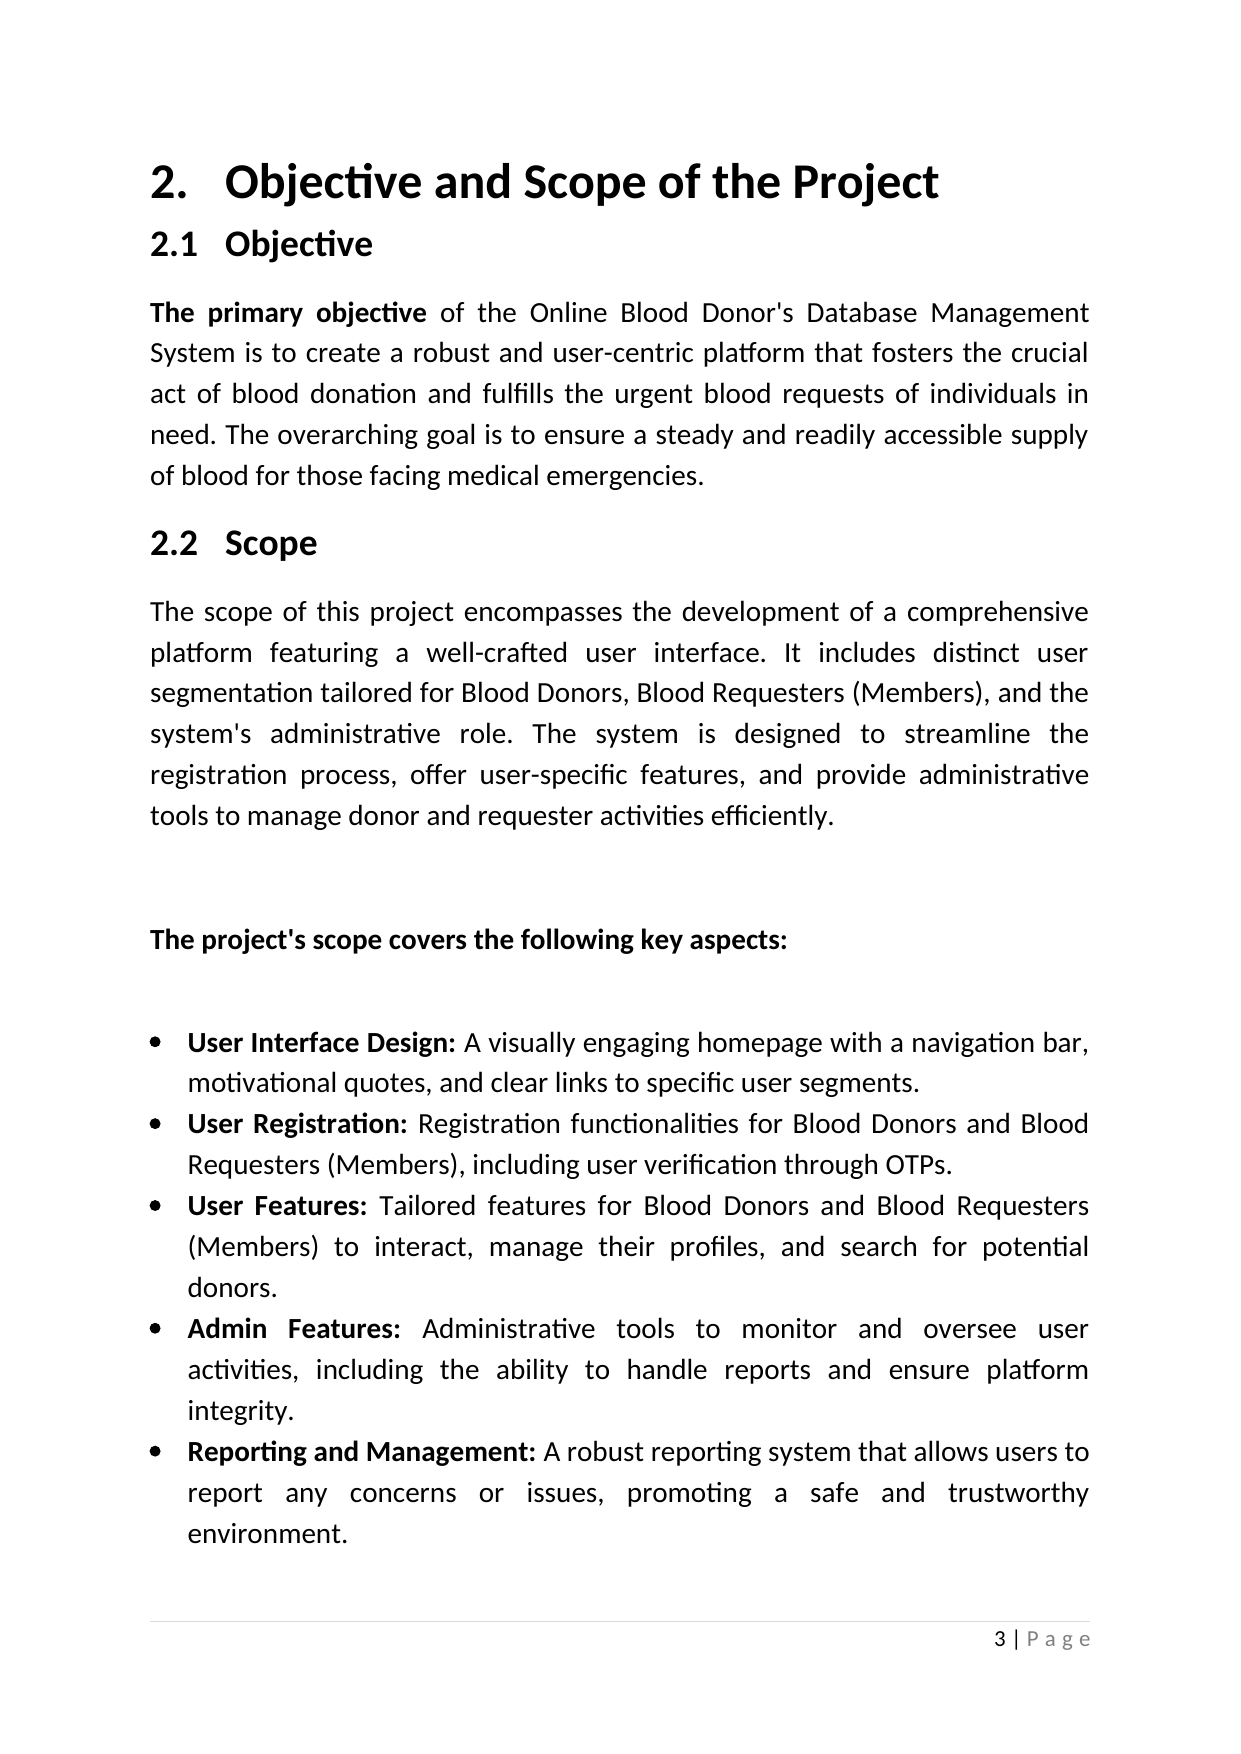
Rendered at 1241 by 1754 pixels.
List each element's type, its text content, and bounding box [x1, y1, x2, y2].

list User Registration: Registration functionalities for Blood Donors and Blood Requesters (Members), including user verification through OTPs. [150, 1106, 1090, 1182]
list User Features: Tailored features for Blood Donors and Blood Requesters (Members) to interact, manage their profiles, and search for potential donors. [150, 1187, 1090, 1305]
text The primary objective of the Online Blood Donor's Database Management System is to create a robust and user-centric platform that fosters the crucial act of blood donation and fulfills the urgent blood requests of individuals in need. The overarching goal is to ensure a steady and readily accessible supply of blood for those facing medical emergencies. [150, 294, 1090, 493]
list Reporting and Management: A robust reporting system that allows users to report any concerns or issues, promoting a safe and trustworthy environment. [150, 1433, 1090, 1551]
text The project's scope covers the following key aspects: [150, 921, 1090, 957]
list Objective [150, 220, 1090, 266]
list Admin Features: Administrative tools to monitor and oversee user activities, including the ability to handle reports and ensure platform integrity. [150, 1310, 1090, 1428]
list Scope [150, 519, 1090, 565]
list User Interface Design: A visually engaging homepage with a navigation bar, motivational quotes, and clear links to specific user segments. [150, 1024, 1090, 1100]
list Objective and Scope of the Project [150, 150, 1090, 211]
text The scope of this project encompasses the development of a comprehensive platform featuring a well-crafted user interface. It includes distinct user segmentation tailored for Blood Donors, Blood Requesters (Members), and the system's administrative role. The system is designed to streamline the registration process, offer user-specific features, and provide administrative tools to manage donor and requester activities efficiently. [150, 593, 1090, 833]
